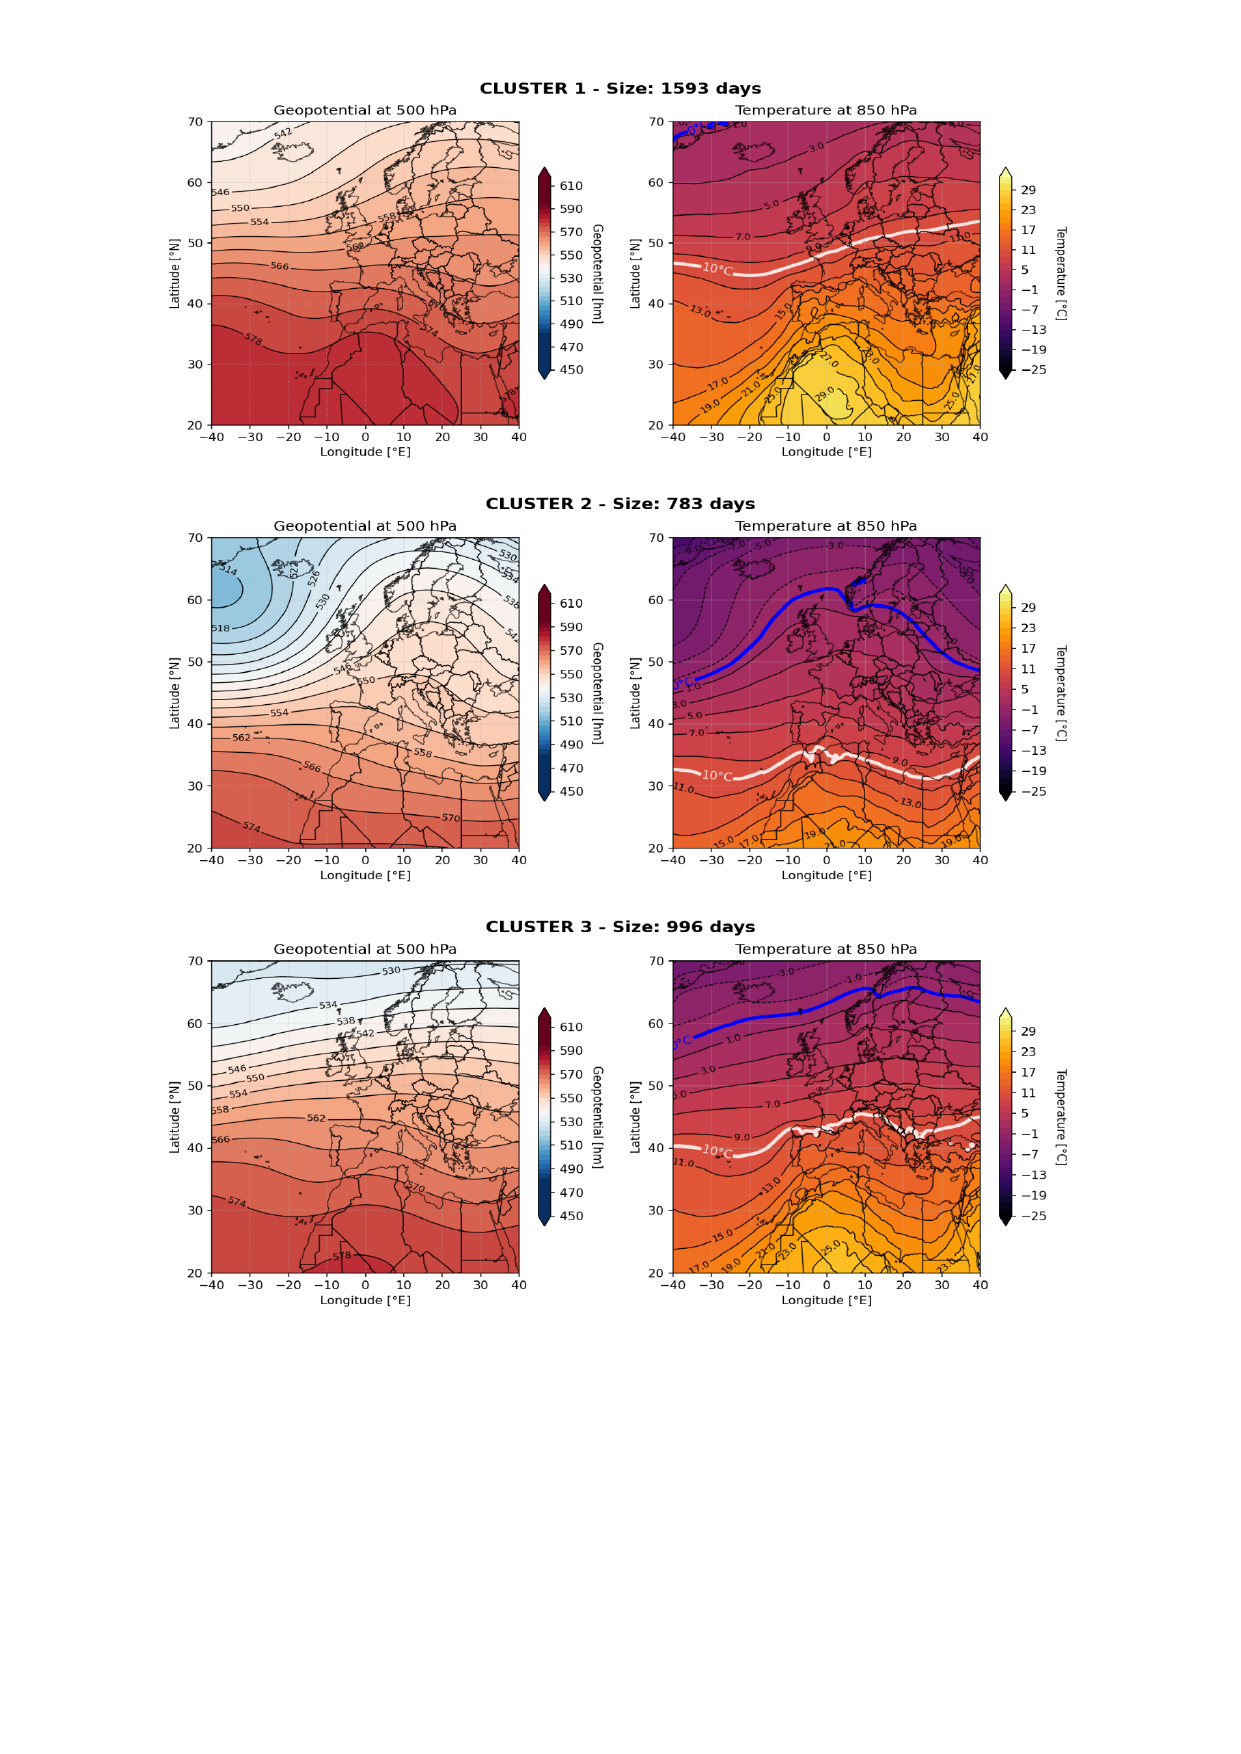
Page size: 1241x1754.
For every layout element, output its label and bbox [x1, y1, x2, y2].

picture [75, 489, 1166, 892]
picture [75, 912, 1166, 1317]
picture [75, 75, 1166, 468]
